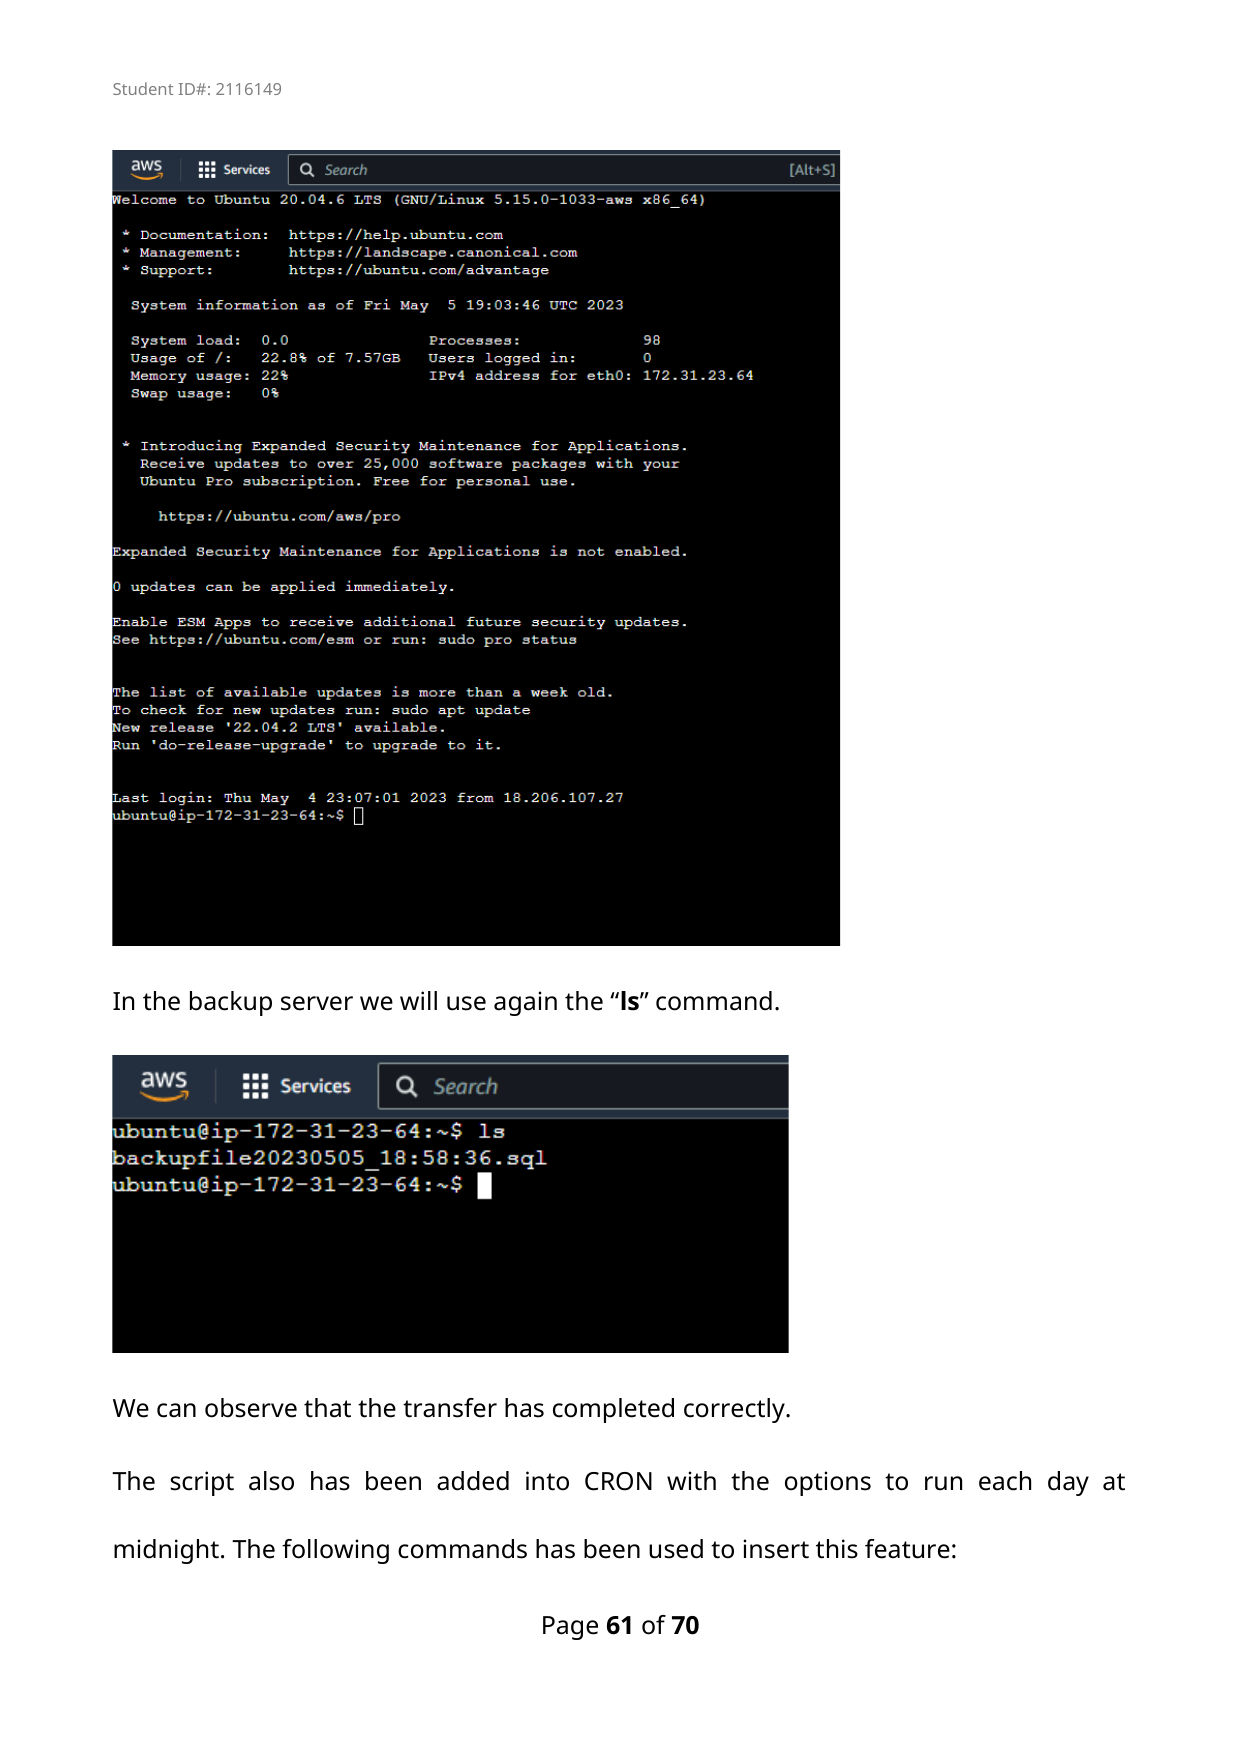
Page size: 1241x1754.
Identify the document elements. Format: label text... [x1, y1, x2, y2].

text We can observe that the transfer has completed correctly. [112, 1391, 1128, 1425]
text In the backup server we will use again the “ls” command. [112, 983, 1128, 1018]
picture [112, 1055, 789, 1353]
text The script also has been added into CRON with the options to run each day at midnight. The following commands has been used to insert this feature: [112, 1463, 1128, 1566]
picture [112, 150, 841, 946]
